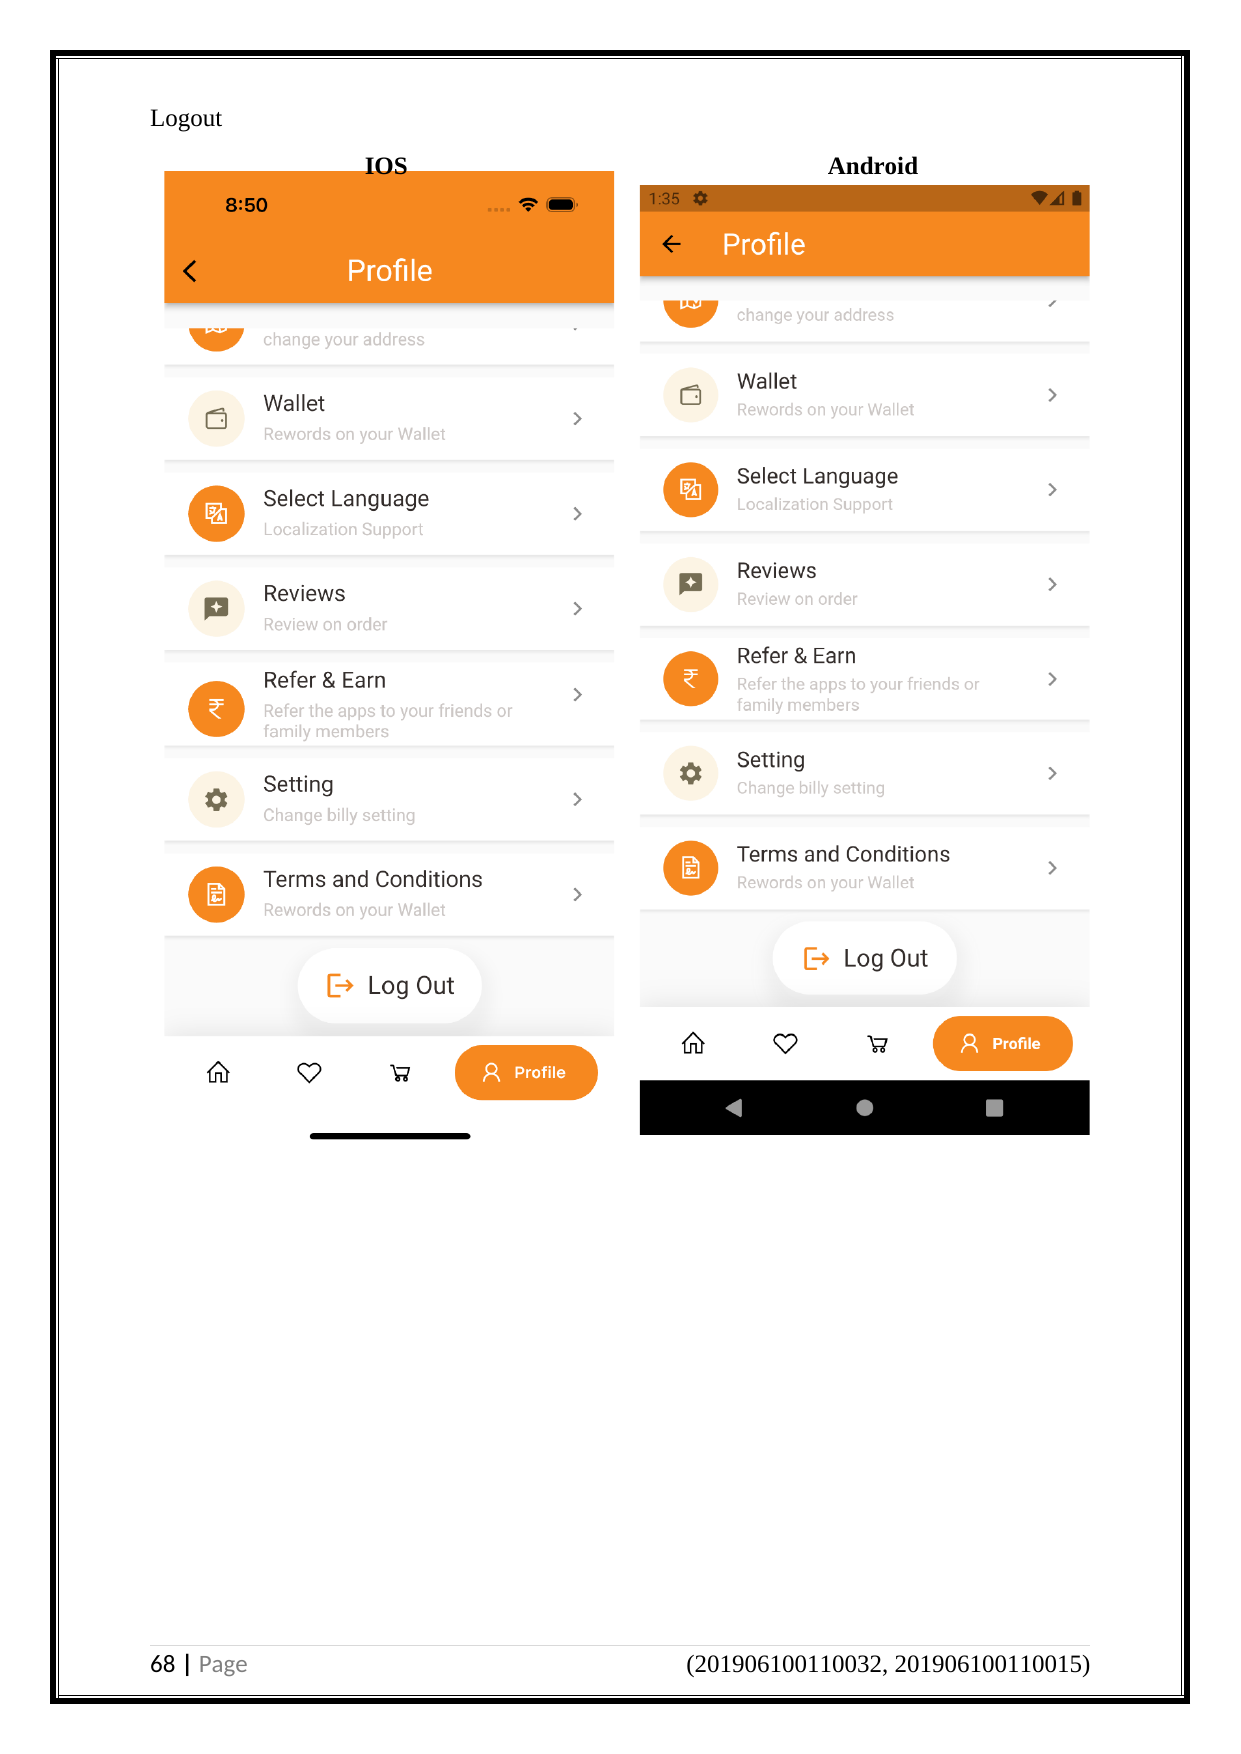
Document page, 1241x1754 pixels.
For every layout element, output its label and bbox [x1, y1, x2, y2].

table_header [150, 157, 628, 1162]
picture [164, 171, 615, 1148]
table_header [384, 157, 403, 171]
picture [639, 185, 1090, 1135]
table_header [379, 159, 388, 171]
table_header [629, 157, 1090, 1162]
